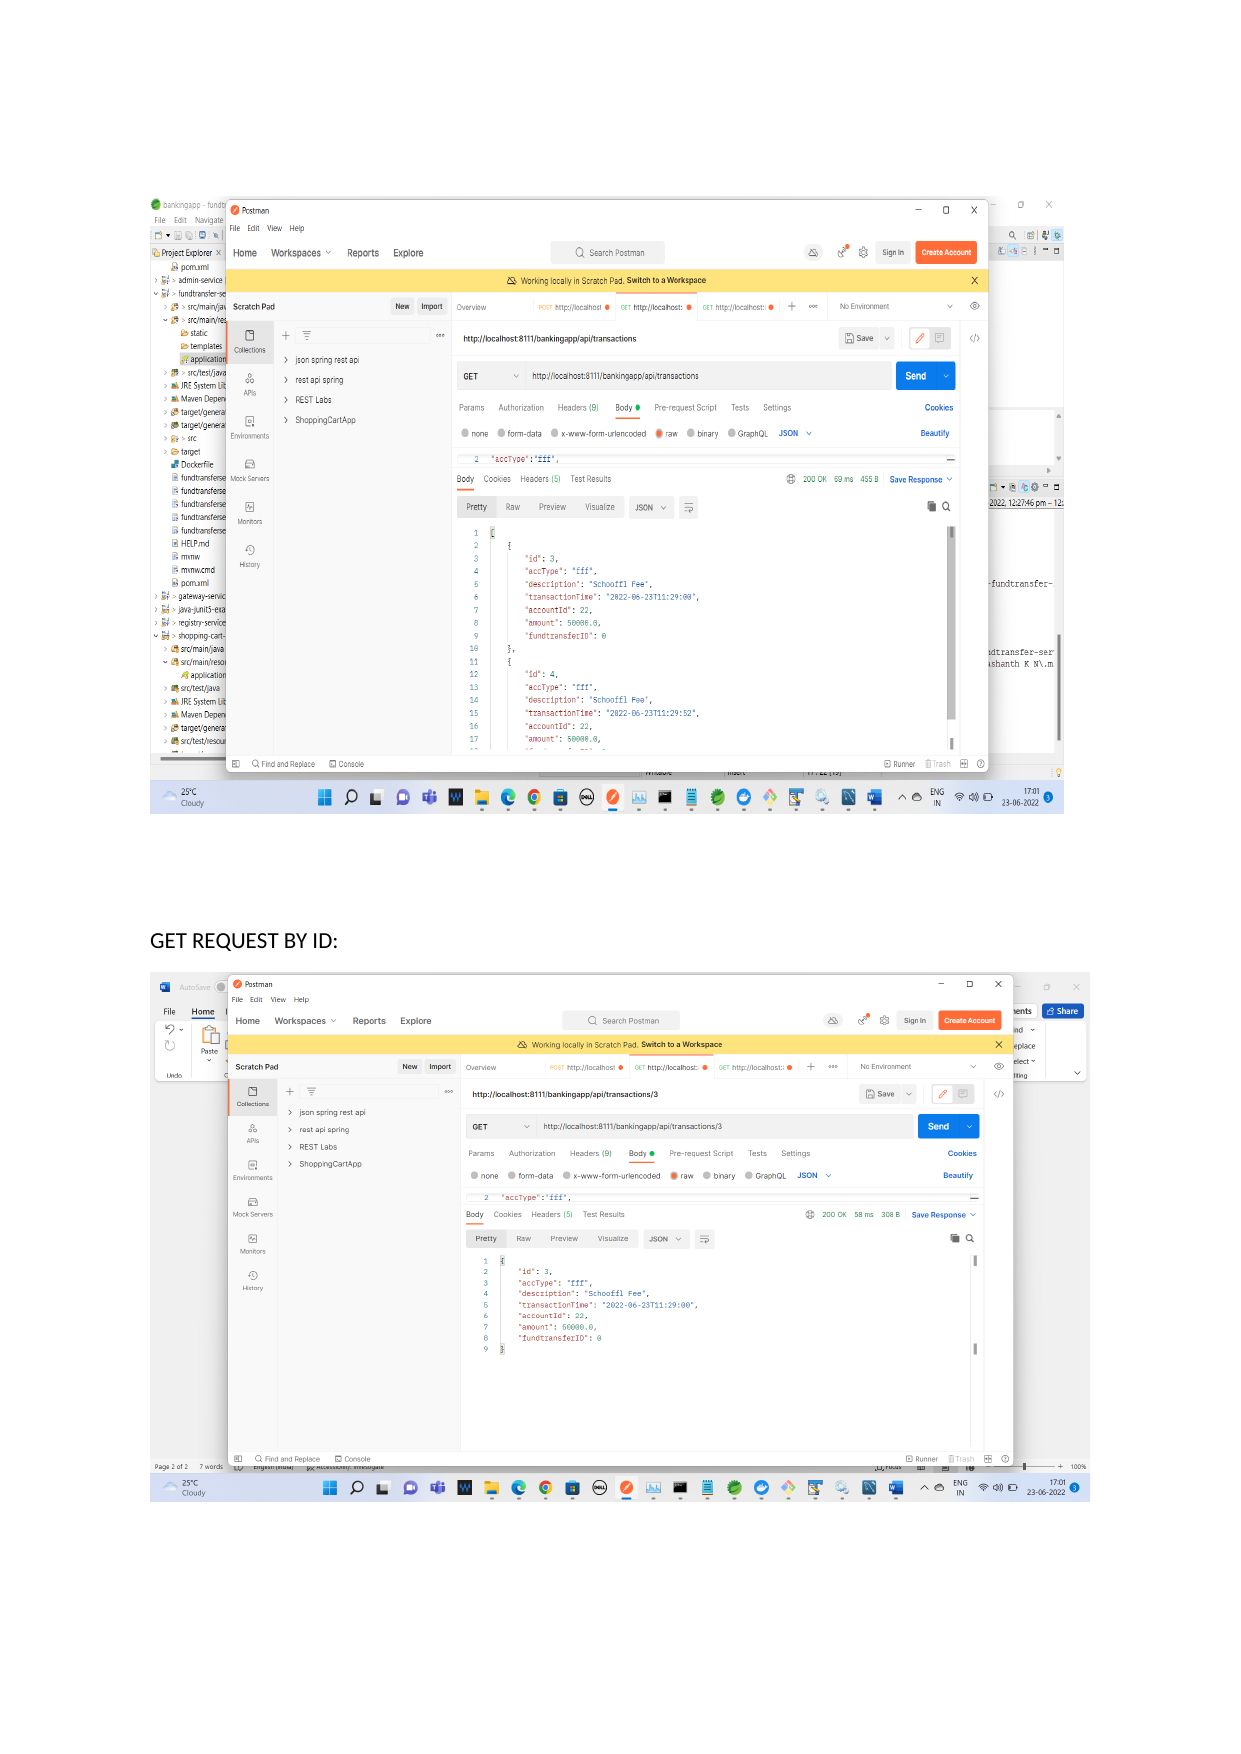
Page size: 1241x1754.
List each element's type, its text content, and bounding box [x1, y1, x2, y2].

picture [150, 972, 1091, 1502]
text GET REQUEST BY ID: [150, 926, 1090, 954]
picture [150, 196, 1064, 814]
